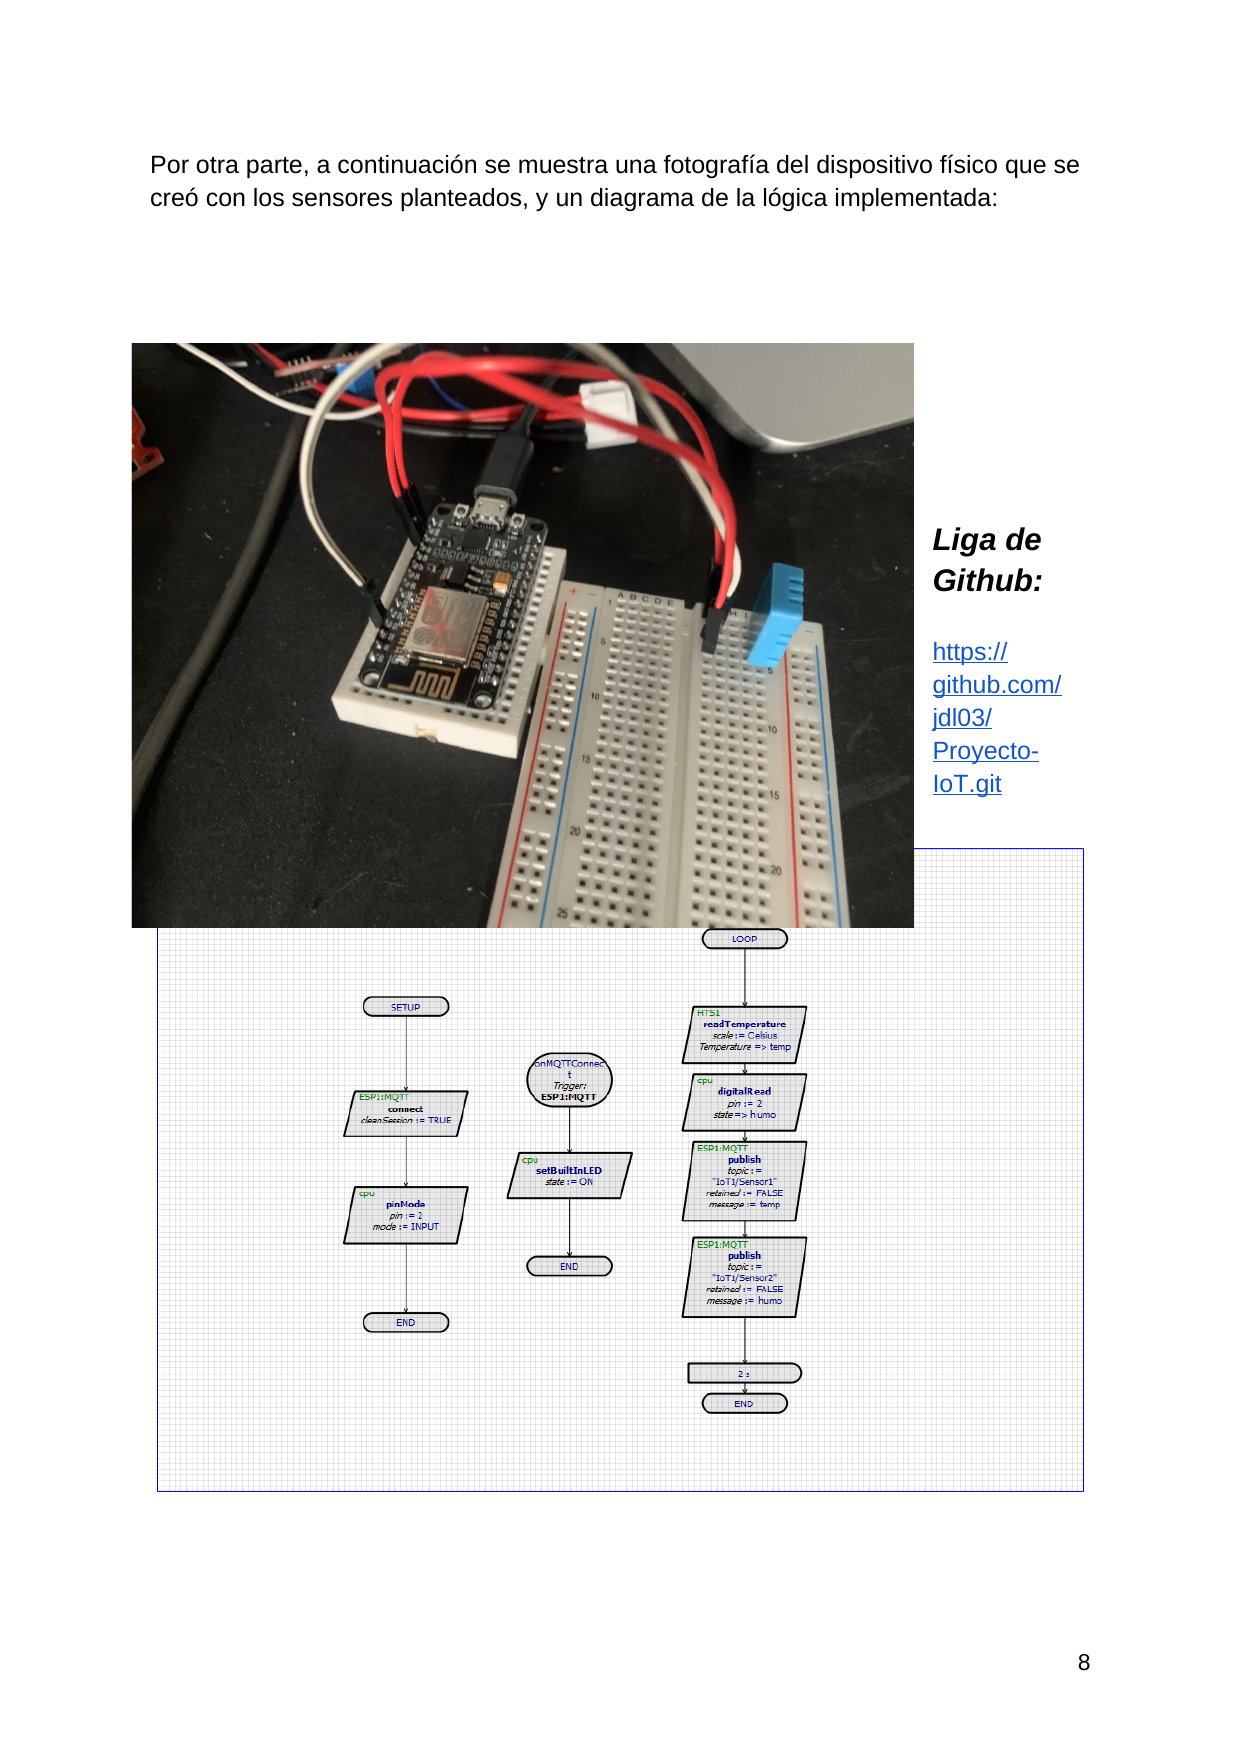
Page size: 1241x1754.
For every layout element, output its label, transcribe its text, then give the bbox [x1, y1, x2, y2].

picture [133, 343, 1091, 1500]
text Liga de Github: [914, 521, 1090, 598]
text Por otra parte, a continuación se muestra una fotografía del dispositivo físico que se creó con los sensores planteados, y un diagrama de la lógica implementada: [150, 150, 1090, 212]
text https://github.com/jdl03/Proyecto-IoT.git [914, 637, 1090, 797]
